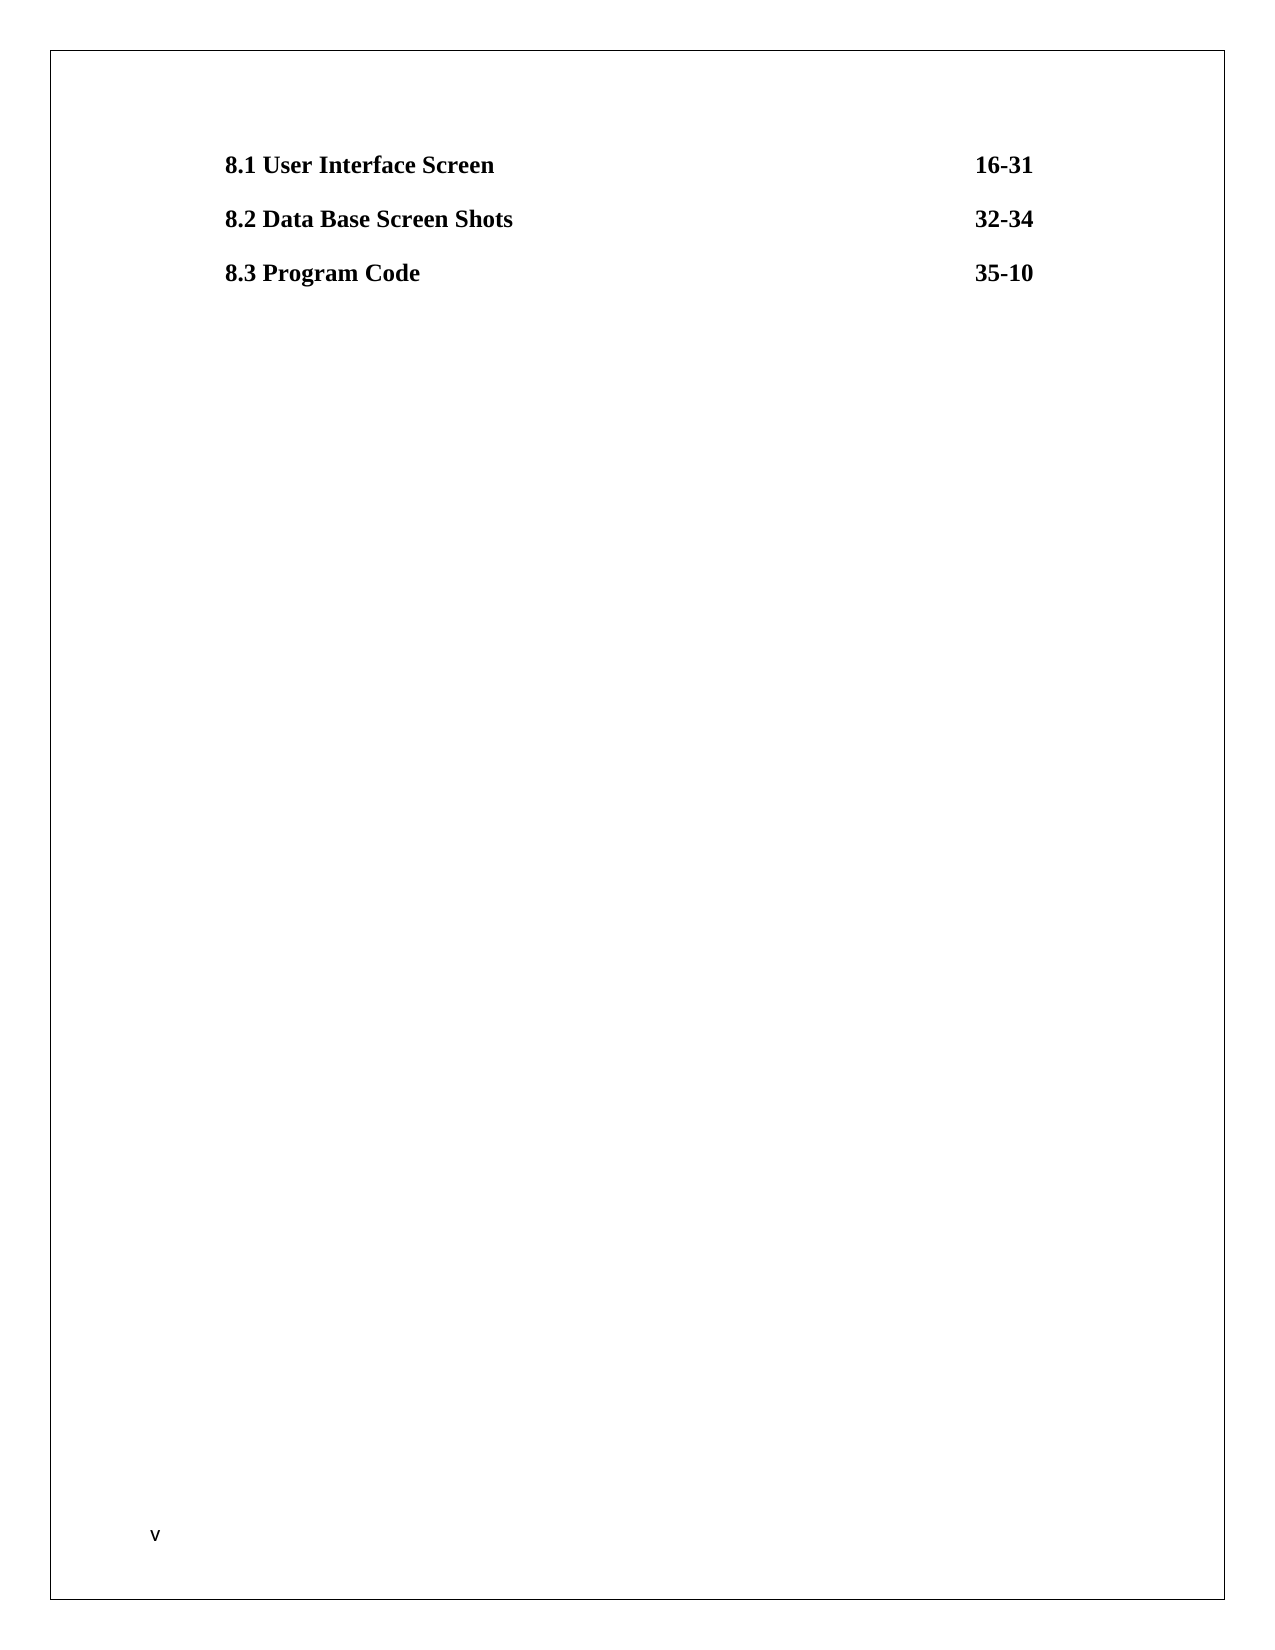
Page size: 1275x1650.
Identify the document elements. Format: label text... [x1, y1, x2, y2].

text 8.3 Program Code 35-10 [150, 258, 1125, 286]
text 8.2 Data Base Screen Shots 32-34 [150, 204, 1125, 233]
text 8.1 User Interface Screen 16-31 [150, 150, 1125, 179]
